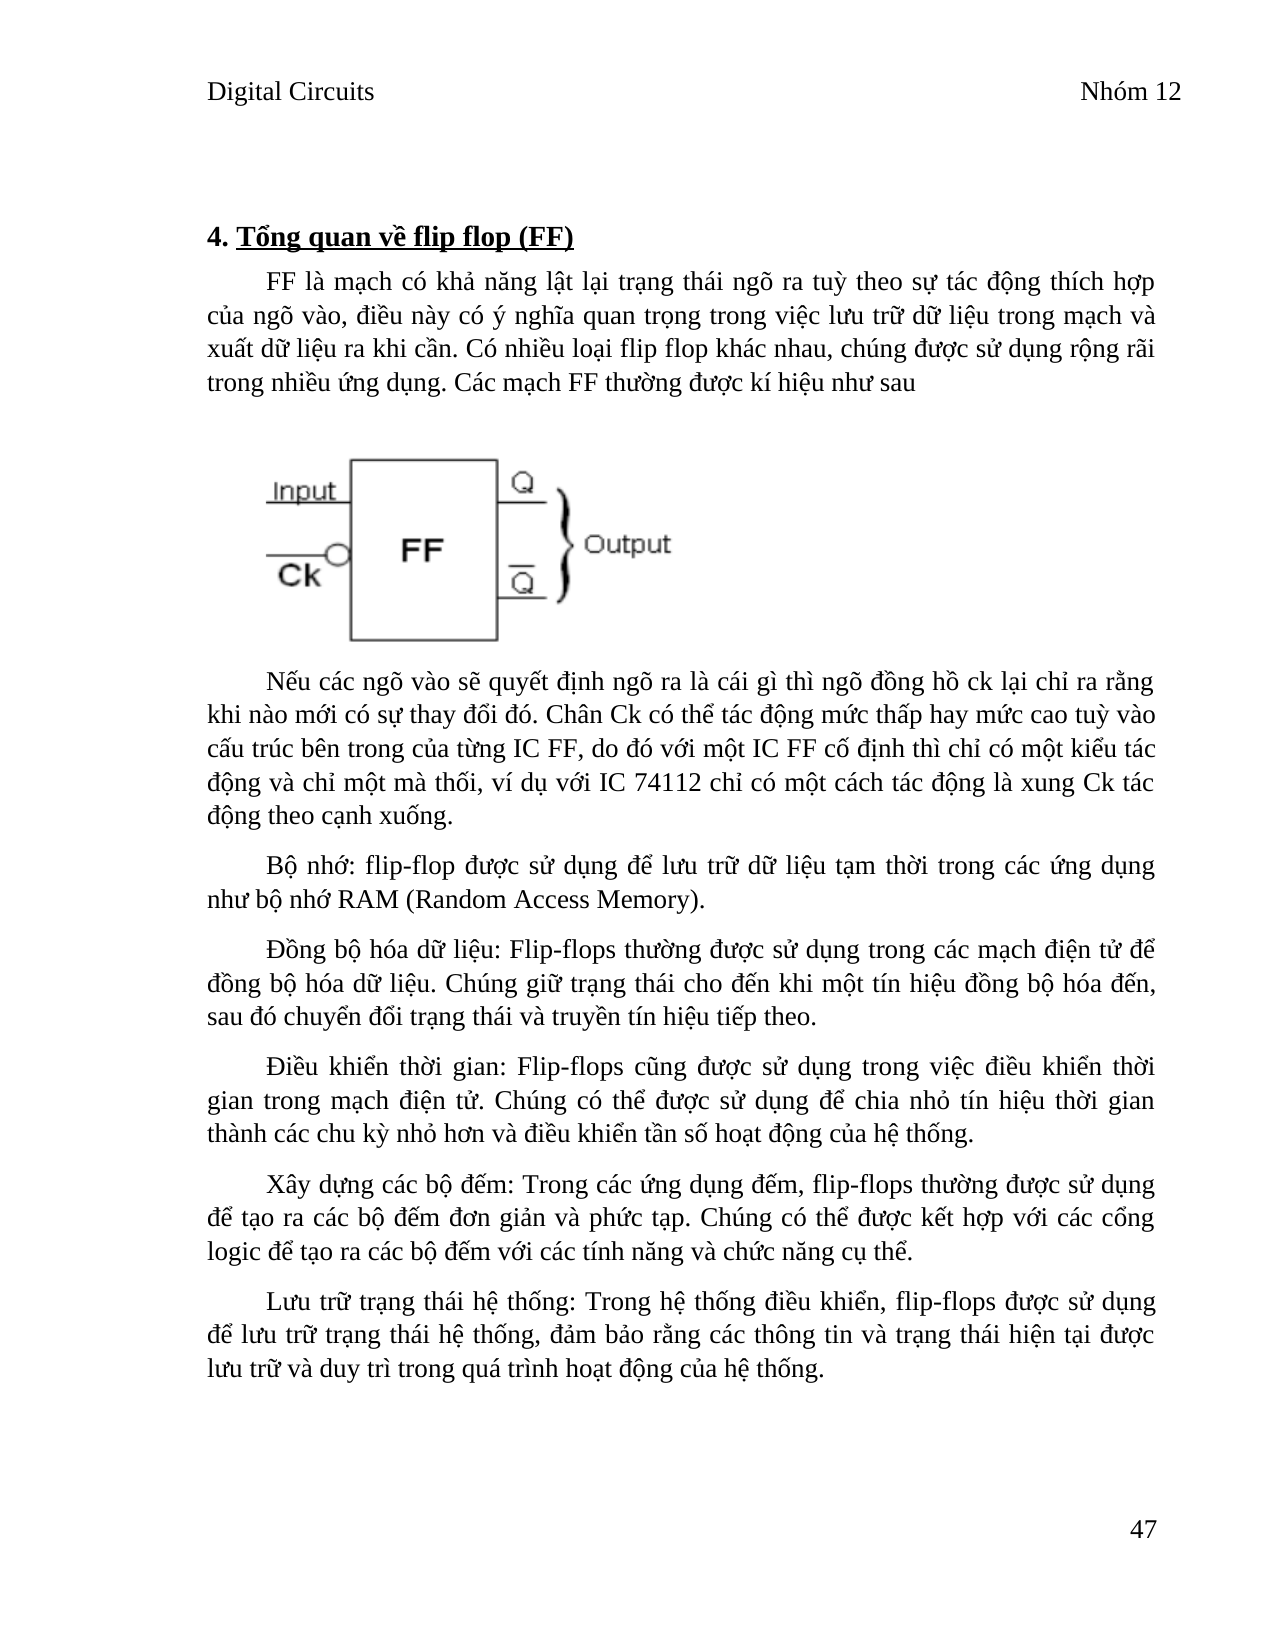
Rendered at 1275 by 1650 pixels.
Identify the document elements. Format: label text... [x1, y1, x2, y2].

text Điều khiển thời gian: Flip-flops cũng được sử dụng trong việc điều khiển thời gian trong mạch điện tử. Chúng có thể được sử dụng để chia nhỏ tín hiệu thời gian thành các chu kỳ nhỏ hơn và điều khiển tần số hoạt động của hệ thống. [207, 1051, 1157, 1149]
text Bộ nhớ: flip-flop được sử dụng để lưu trữ dữ liệu tạm thời trong các ứng dụng như bộ nhớ RAM (Random Access Memory). [207, 849, 1157, 914]
text Lưu trữ trạng thái hệ thống: Trong hệ thống điều khiển, flip-flops được sử dụng để lưu trữ trạng thái hệ thống, đảm bảo rằng các thông tin và trạng thái hiện tại được lưu trữ và duy trì trong quá trình hoạt động của hệ thống. [207, 1285, 1157, 1383]
text FF là mạch có khả năng lật lại trạng thái ngõ ra tuỳ theo sự tác động thích hợp của ngõ vào, điều này có ý nghĩa quan trọng trong việc lưu trữ dữ liệu trong mạch và xuất dữ liệu ra khi cần. Có nhiều loại flip flop khác nhau, chúng được sử dụng rộng rãi trong nhiều ứng dụng. Các mạch FF thường được kí hiệu như sau [207, 265, 1157, 397]
text Xây dựng các bộ đếm: Trong các ứng dụng đếm, flip-flops thường được sử dụng để tạo ra các bộ đếm đơn giản và phức tạp. Chúng có thể được kết hợp với các cổng logic để tạo ra các bộ đếm với các tính năng và chức năng cụ thể. [207, 1168, 1157, 1266]
text Nếu các ngõ vào sẽ quyết định ngõ ra là cái gì thì ngõ đồng hồ ck lại chỉ ra rằng khi nào mới có sự thay đổi đó. Chân Ck có thể tác động mức thấp hay mức cao tuỳ vào cấu trúc bên trong của từng IC FF, do đó với một IC FF cố định thì chỉ có một kiểu tác động và chỉ một mà thối, ví dụ với IC 74112 chỉ có một cách tác động là xung Ck tác động theo cạnh xuống. [207, 665, 1157, 830]
text Đồng bộ hóa dữ liệu: Flip-flops thường được sử dụng trong các mạch điện tử để đồng bộ hóa dữ liệu. Chúng giữ trạng thái cho đến khi một tín hiệu đồng bộ hóa đến, sau đó chuyển đổi trạng thái và truyền tín hiệu tiếp theo. [207, 933, 1157, 1031]
text Tổng quan về flip flop (FF) [207, 219, 1157, 253]
picture [265, 416, 676, 646]
